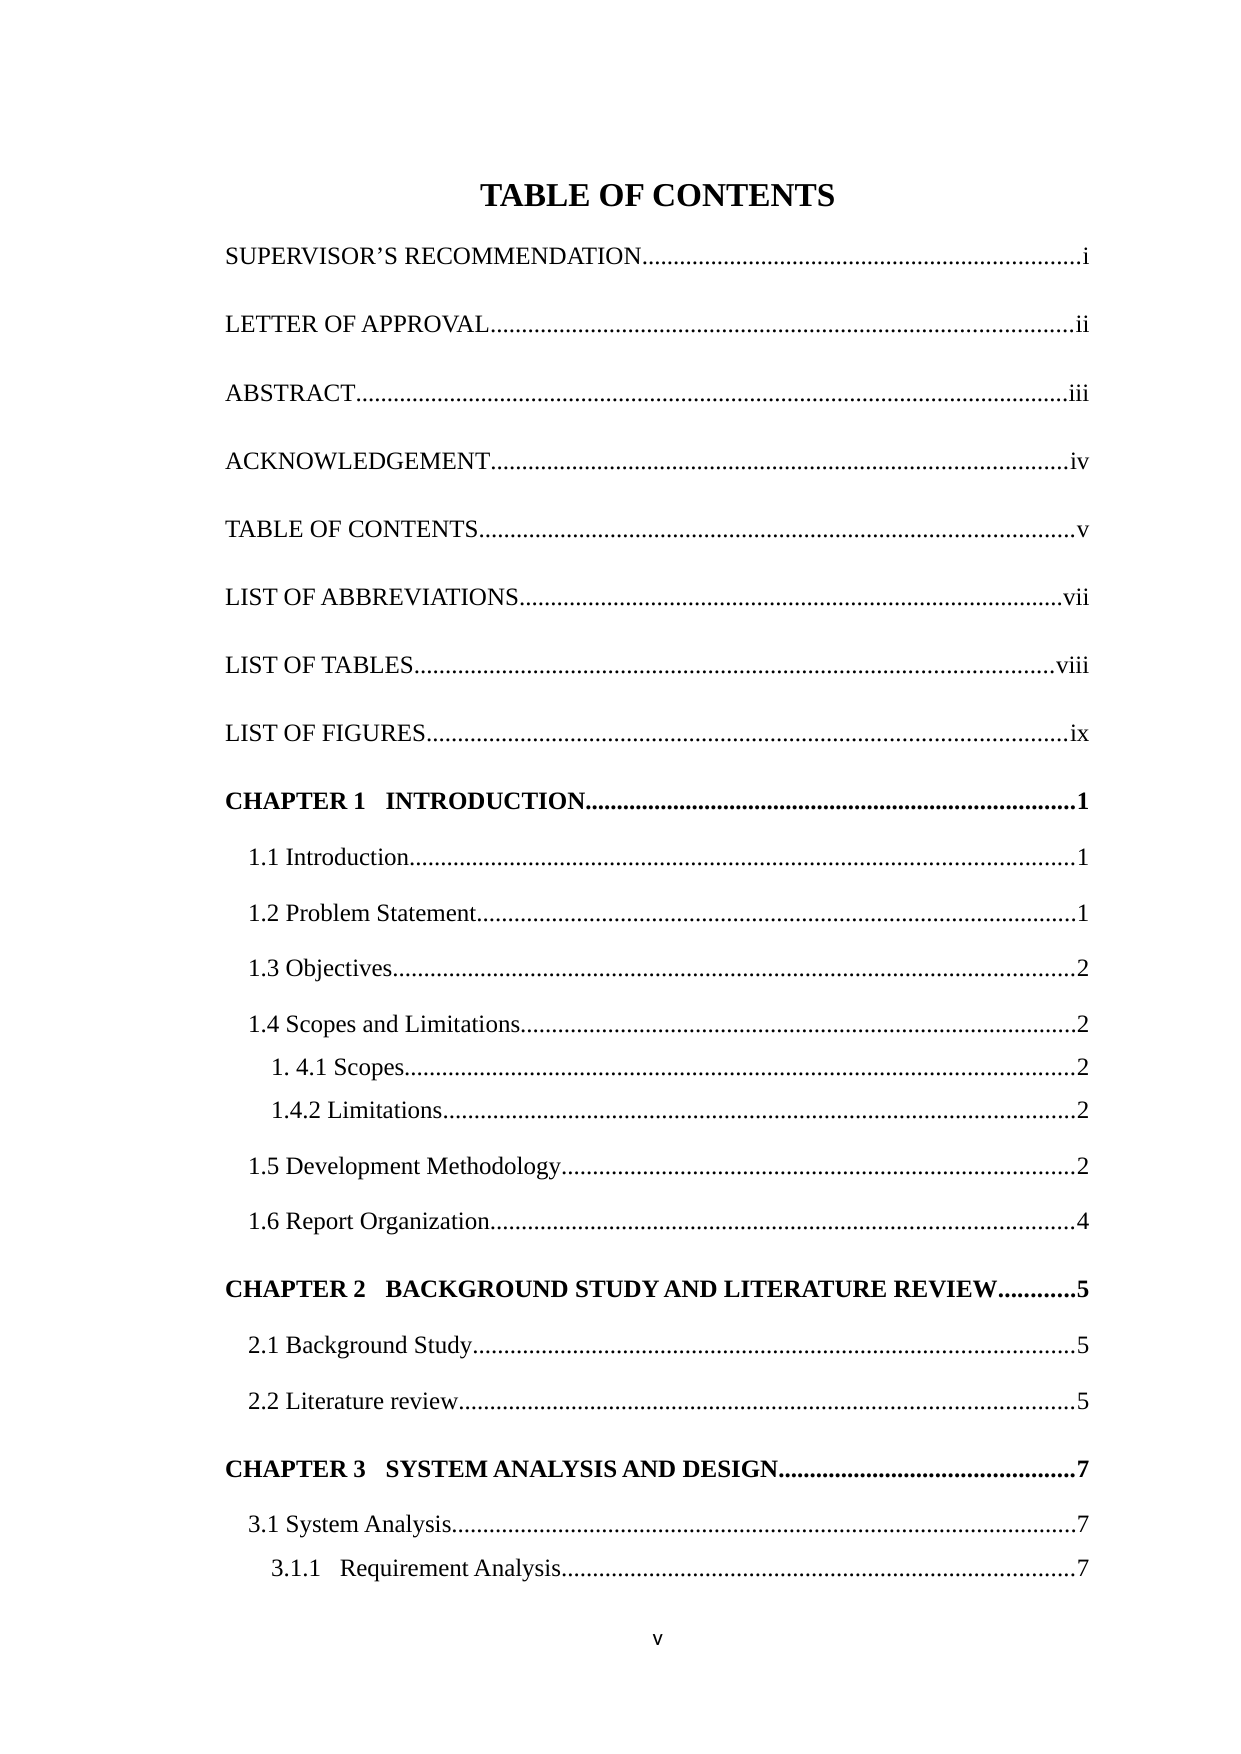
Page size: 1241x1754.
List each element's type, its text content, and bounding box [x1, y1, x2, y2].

subtitle TABLE OF CONTENTS [225, 175, 1090, 213]
